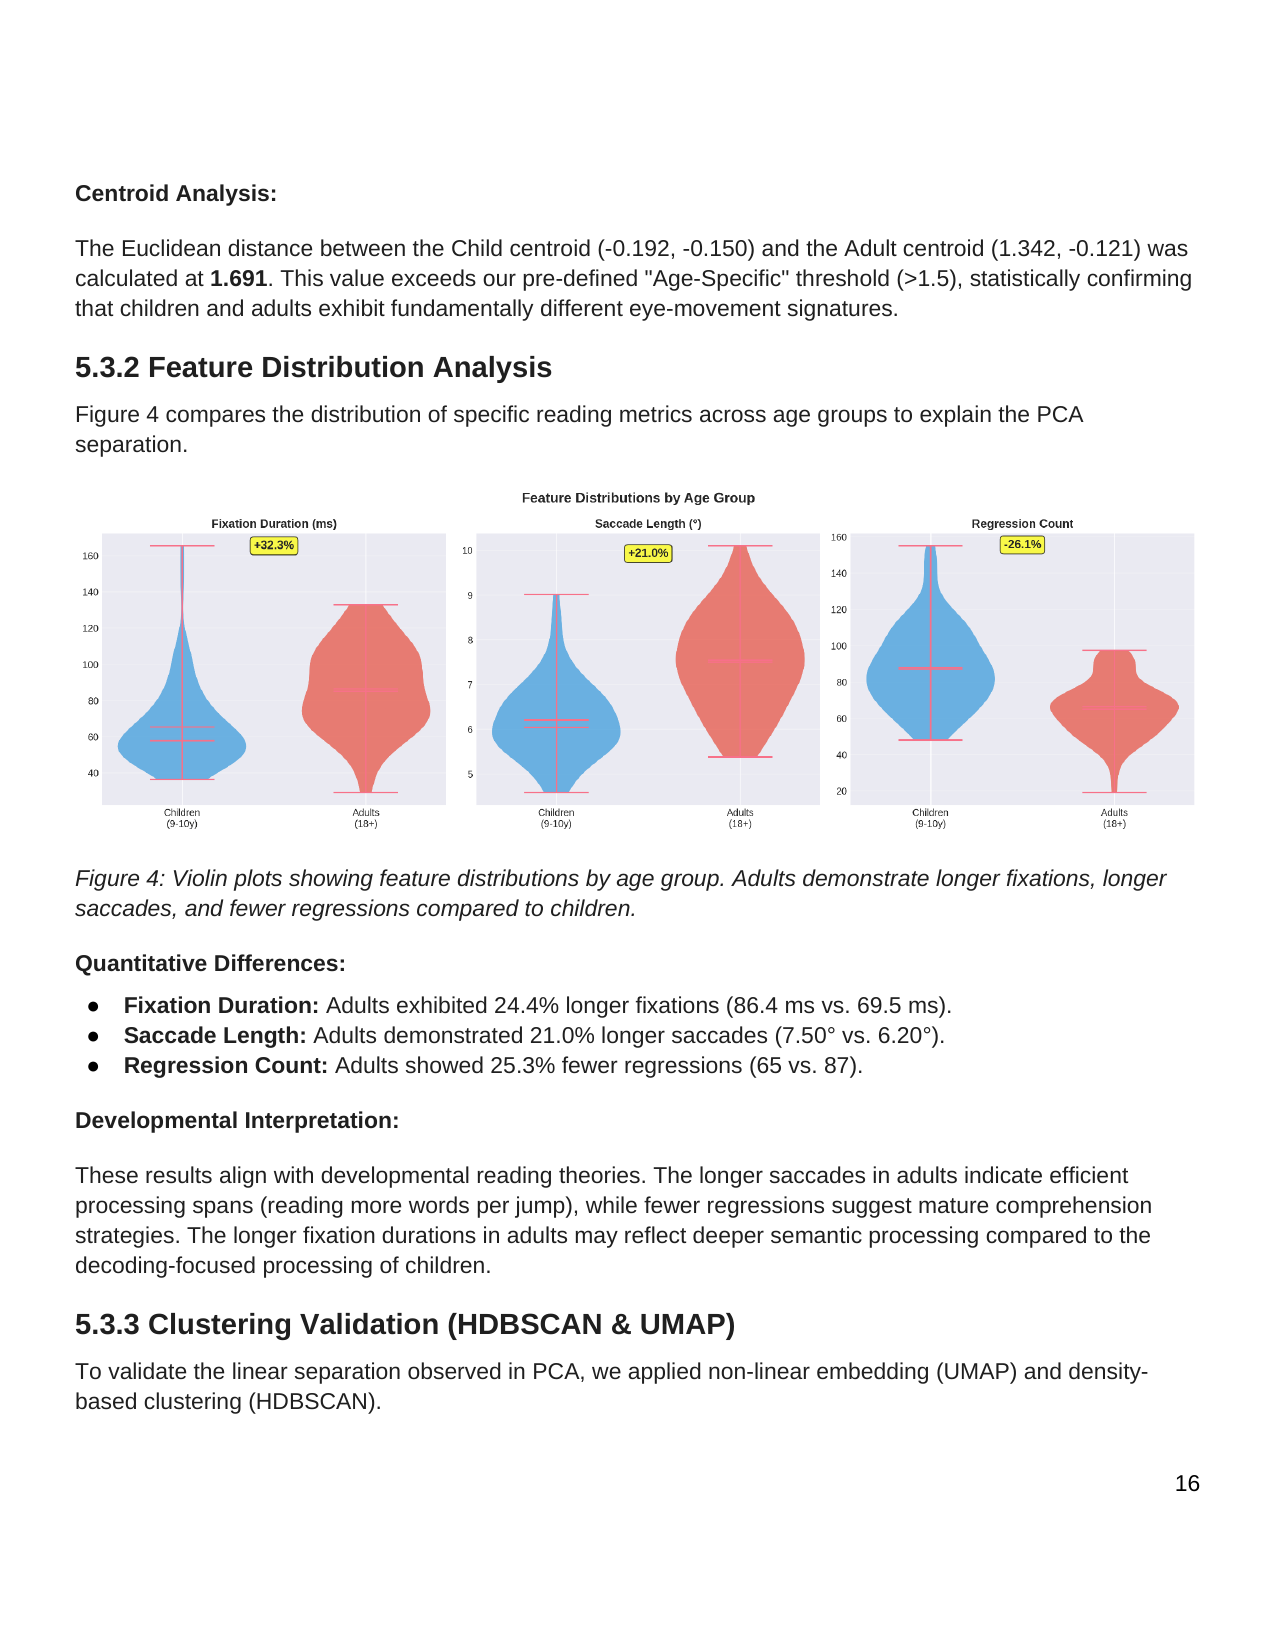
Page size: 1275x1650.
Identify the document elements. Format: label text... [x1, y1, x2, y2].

text Quantitative Differences: [75, 949, 1200, 976]
subtitle 5.3.3 Clustering Validation (HDBSCAN & UMAP) [75, 1307, 1200, 1341]
list Fixation Duration: Adults exhibited 24.4% longer fixations (86.4 ms vs. 69.5 ms). [86, 992, 1200, 1018]
text Centroid Analysis: [75, 180, 1200, 207]
text Figure 4 compares the distribution of specific reading metrics across age groups to explain the PCA separation. [75, 401, 1200, 457]
text Figure 4: Violin plots showing feature distributions by age group. Adults demonstrate longer fixations, longer saccades, and fewer regressions compared to children. [75, 864, 1200, 921]
text The Euclidean distance between the Child centroid (-0.192, -0.150) and the Adult centroid (1.342, -0.121) was calculated at 1.691. This value exceeds our pre-defined "Age-Specific" threshold (>1.5), statistically confirming that children and adults exhibit fundamentally different eye-movement signatures. [75, 235, 1200, 322]
picture [75, 486, 1200, 836]
list Regression Count: Adults showed 25.3% fewer regressions (65 vs. 87). [86, 1052, 1200, 1078]
subtitle 5.3.2 Feature Distribution Analysis [75, 350, 1200, 384]
text To validate the linear separation observed in PCA, we applied non-linear embedding (UMAP) and density-based clustering (HDBSCAN). [75, 1358, 1200, 1414]
text Developmental Interpretation: [75, 1107, 1200, 1133]
text These results align with developmental reading theories. The longer saccades in adults indicate efficient processing spans (reading more words per jump), while fewer regressions suggest mature comprehension strategies. The longer fixation durations in adults may reflect deeper semantic processing compared to the decoding-focused processing of children. [75, 1162, 1200, 1278]
list Saccade Length: Adults demonstrated 21.0% longer saccades (7.50° vs. 6.20°). [86, 1022, 1200, 1048]
